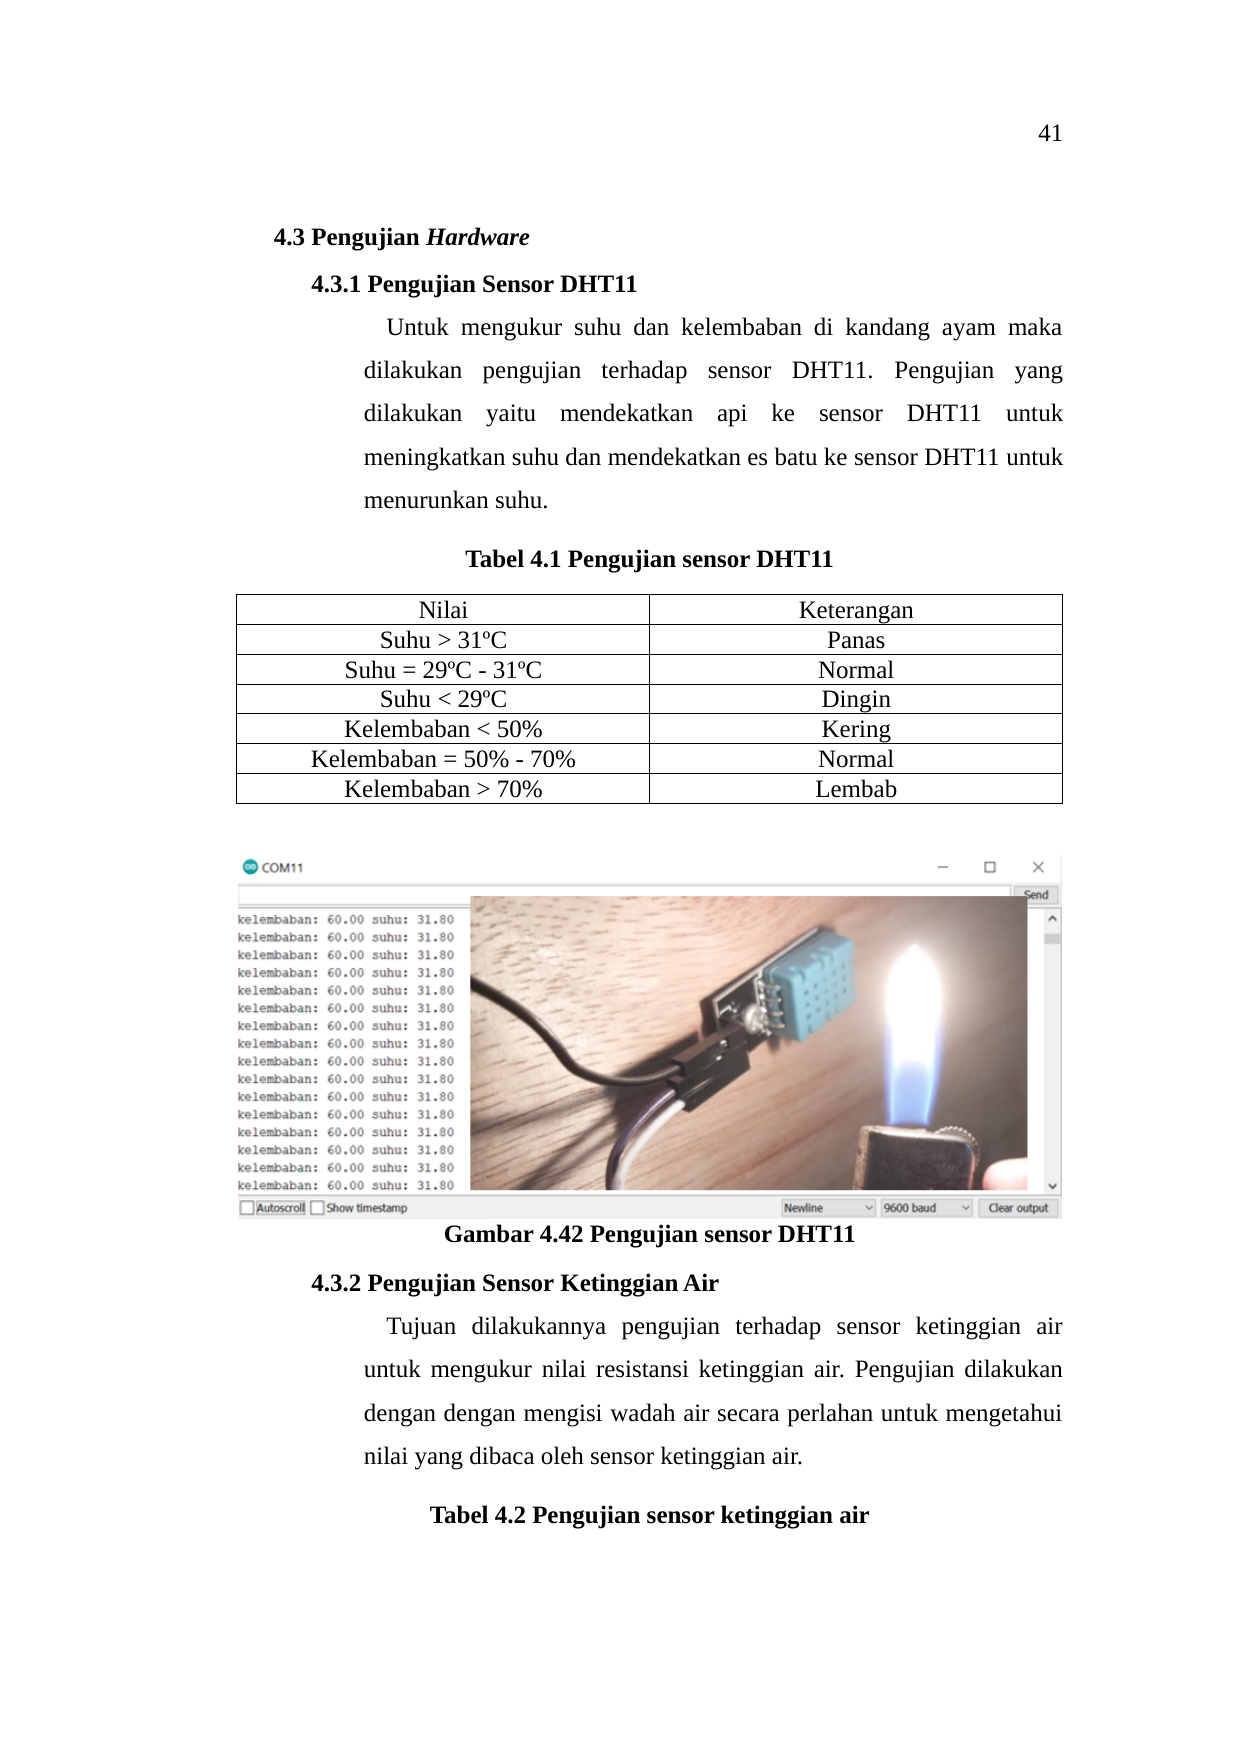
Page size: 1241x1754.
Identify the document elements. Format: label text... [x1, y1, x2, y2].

table_cell Dingin [650, 685, 1062, 713]
table_cell Suhu = 29ºC - 31ºC [237, 655, 649, 683]
table_cell Suhu > 31ºC [237, 625, 649, 654]
table_cell Kering [650, 714, 1062, 743]
text Tabel 4.2 Pengujian sensor ketinggian air [236, 1501, 1063, 1529]
table_cell Normal [650, 655, 1062, 683]
table_cell Kelembaban > 70% [237, 774, 649, 803]
text Tujuan dilakukannya pengujian terhadap sensor ketinggian air untuk mengukur nilai resistansi ketinggian air. Pengujian dilakukan dengan dengan mengisi wadah air secara perlahan untuk mengetahui nilai yang dibaca oleh sensor ketinggian air. [364, 1311, 1063, 1469]
text Untuk mengukur suhu dan kelembaban di kandang ayam maka dilakukan pengujian terhadap sensor DHT11. Pengujian yang dilakukan yaitu mendekatkan api ke sensor DHT11 untuk meningkatkan suhu dan mendekatkan es batu ke sensor DHT11 untuk menurunkan suhu. [364, 312, 1063, 513]
table_header Nilai [237, 595, 649, 624]
table_cell Suhu < 29ºC [237, 685, 649, 713]
table_cell Panas [650, 625, 1062, 654]
subtitle Pengujian Sensor DHT11 [311, 269, 1063, 298]
table_cell Lembab [650, 774, 1062, 803]
subtitle Pengujian Hardware [274, 222, 1063, 251]
table_cell Kelembaban < 50% [237, 714, 649, 743]
subtitle Pengujian Sensor Ketinggian Air [311, 1268, 1063, 1297]
table_cell Normal [650, 744, 1062, 773]
table_cell Kelembaban = 50% - 70% [237, 744, 649, 773]
picture [236, 853, 1063, 1219]
text Tabel 4.1 Pengujian sensor DHT11 [236, 544, 1063, 573]
table_header Keterangan [650, 595, 1062, 624]
